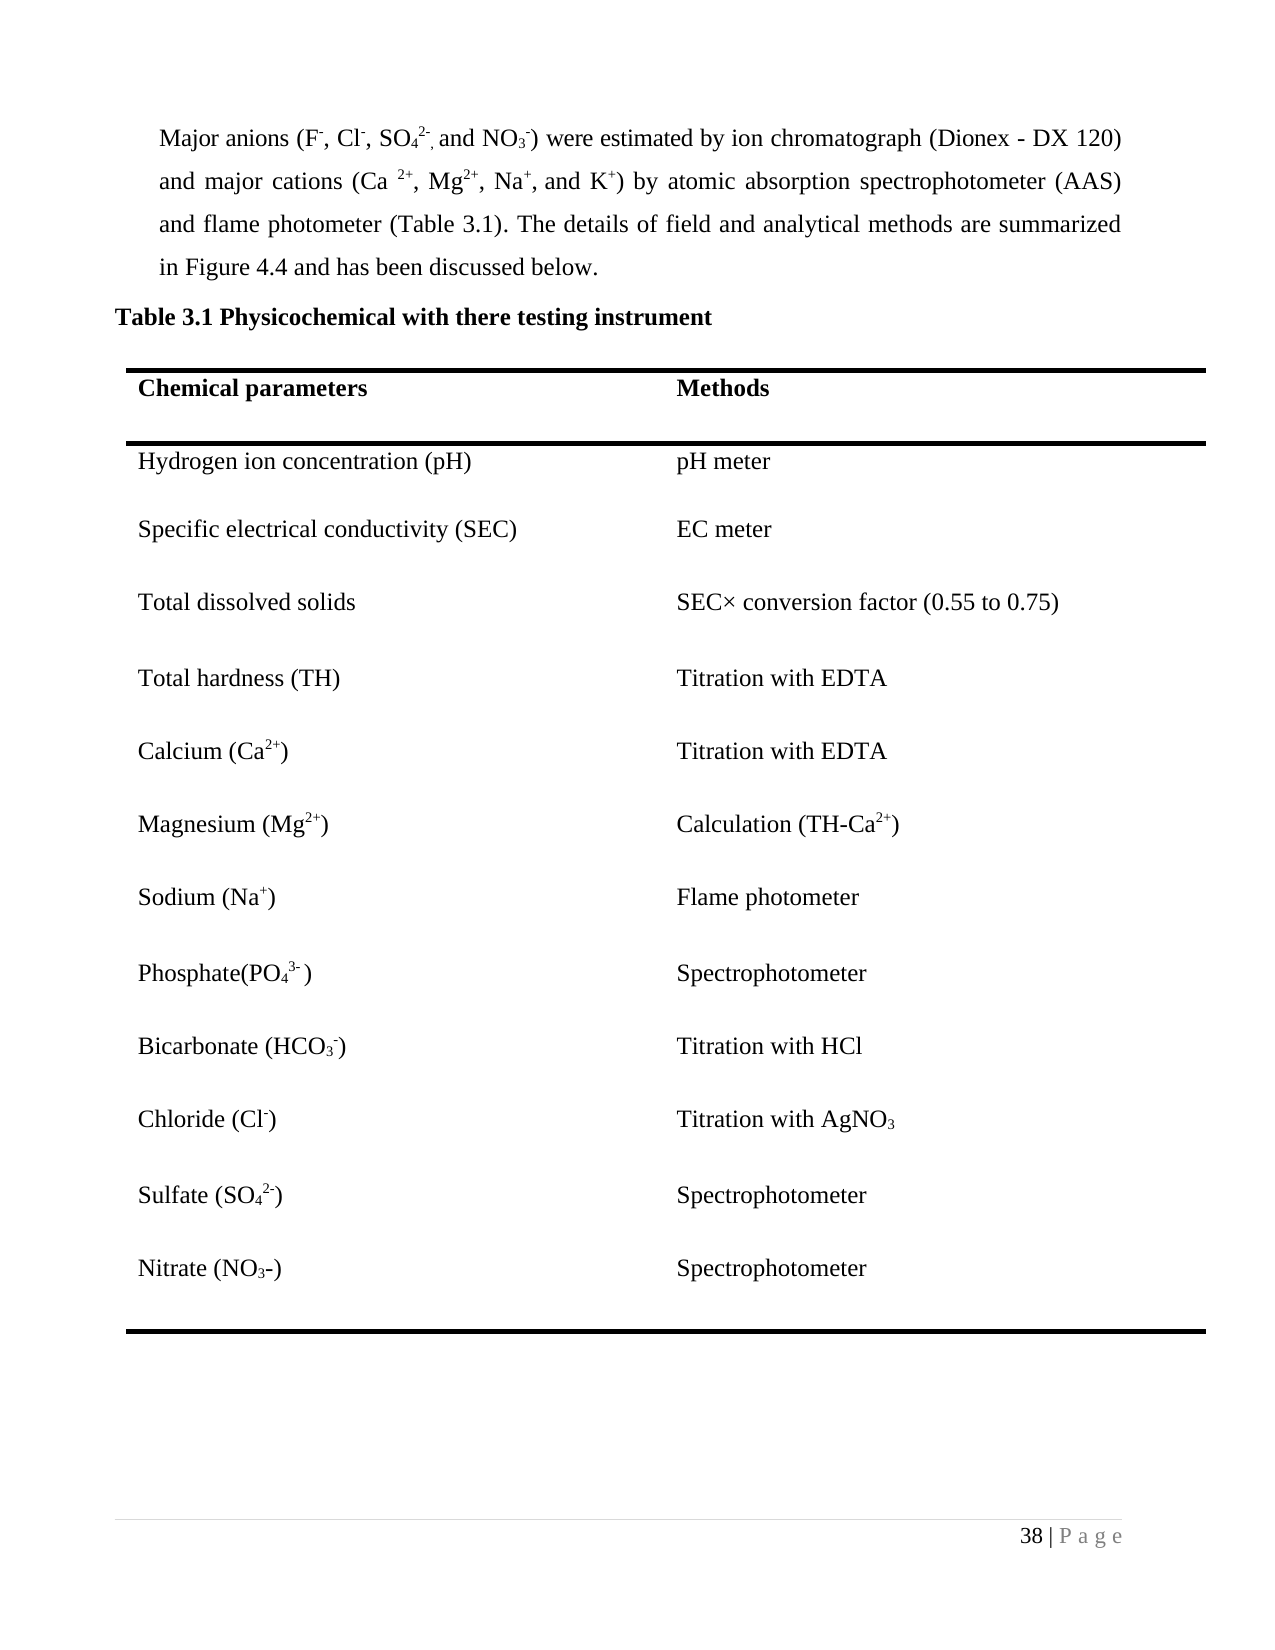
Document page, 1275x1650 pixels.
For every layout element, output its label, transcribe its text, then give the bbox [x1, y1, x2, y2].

table_cell Bicarbonate (HCO3-) [126, 1031, 665, 1104]
table_cell Calculation (TH-Ca2+) [665, 809, 1206, 882]
table_cell Flame photometer [665, 882, 1206, 958]
table_cell Chloride (Cl-) [126, 1104, 665, 1180]
table_cell Titration with HCl [665, 1031, 1206, 1104]
table_cell Spectrophotometer [665, 1180, 1206, 1253]
table_cell Titration with AgNO3 [665, 1104, 1206, 1180]
table_cell Total dissolved solids [126, 587, 665, 663]
table_cell Hydrogen ion concentration (pH) [126, 446, 665, 514]
table_cell Calcium (Ca2+) [126, 736, 665, 809]
text Major anions (F-, Cl-, SO42-, and NO3-) were estimated by ion chromatograph (Dionex - DX 120) and major cations (Ca 2+, Mg2+, Na+, and K+) by atomic absorption spectrophotometer (AAS) and flame photometer (Table 3.1). The details of field and analytical methods are summarized in Figure 4.4 and has been discussed below. [159, 123, 1122, 281]
table_cell SEC× conversion factor (0.55 to 0.75) [665, 587, 1206, 663]
table_header Methods [665, 373, 1206, 441]
table_cell Magnesium (Mg2+) [126, 809, 665, 882]
table_cell Spectrophotometer [665, 1253, 1206, 1329]
table_cell Sulfate (SO42-) [126, 1180, 665, 1253]
table_cell pH meter [665, 446, 1206, 514]
table_cell Sodium (Na+) [126, 882, 665, 958]
table_cell Nitrate (NO3-) [126, 1253, 665, 1329]
table_header Chemical parameters [126, 373, 665, 441]
table_cell Spectrophotometer [665, 958, 1206, 1031]
table_cell EC meter [665, 514, 1206, 587]
table_cell Titration with EDTA [665, 736, 1206, 809]
table_cell Titration with EDTA [665, 663, 1206, 736]
text Table 3.1 Physicochemical with there testing instrument [114, 302, 1120, 330]
table_cell Specific electrical conductivity (SEC) [126, 514, 665, 587]
table_cell Total hardness (TH) [126, 663, 665, 736]
table_cell Phosphate(PO43- ) [126, 958, 665, 1031]
